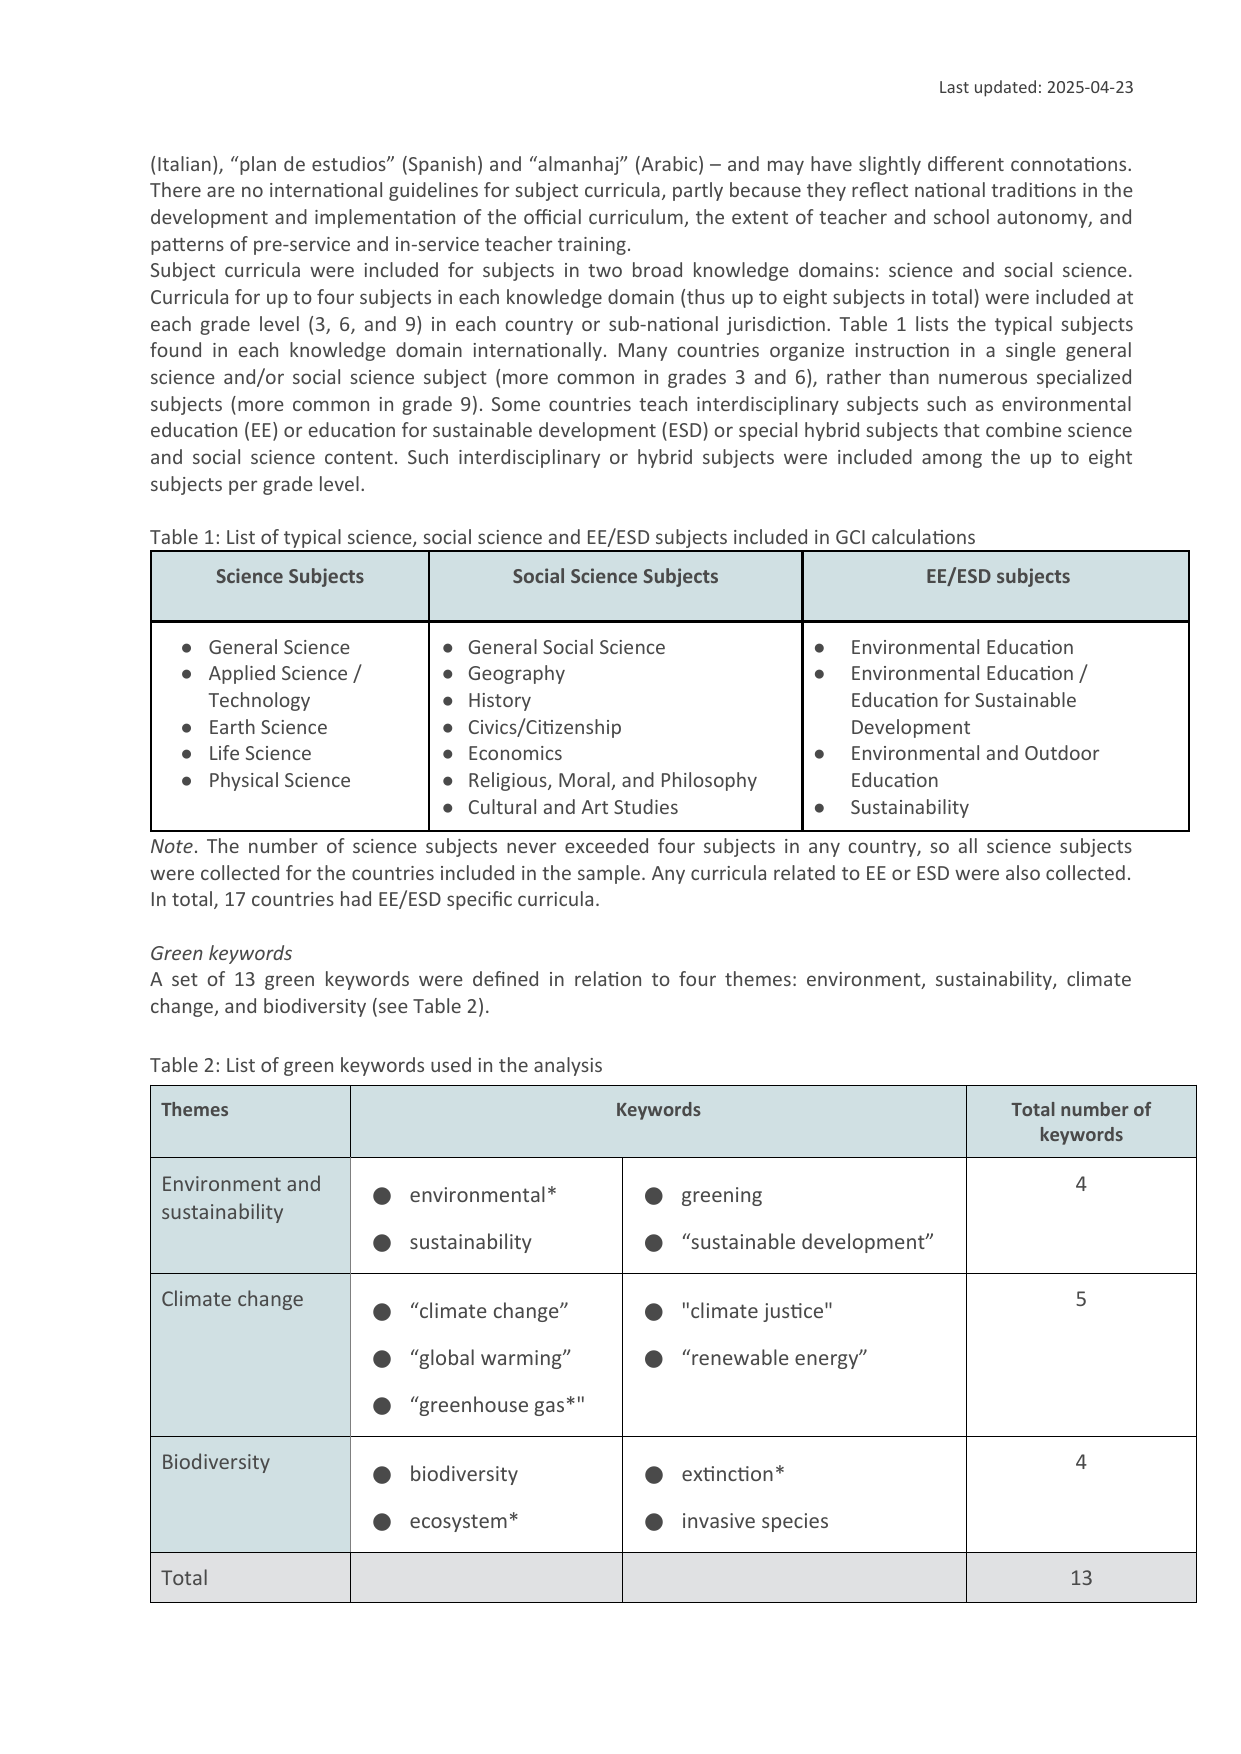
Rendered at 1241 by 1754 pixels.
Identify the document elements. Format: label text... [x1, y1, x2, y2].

table_cell Environment and sustainability [151, 1158, 350, 1273]
table_cell 5 [967, 1274, 1196, 1436]
table_header Social Science Subjects [430, 552, 801, 620]
table_cell greening “sustainable development” [623, 1158, 966, 1273]
table_cell extinction* invasive species [623, 1437, 966, 1552]
table_cell 13 [967, 1553, 1196, 1602]
table_cell "climate justice" “renewable energy” [623, 1274, 966, 1436]
text Note. The number of science subjects never exceeded four subjects in any country, so all science subjects were collected for the countries included in the sample. Any curricula related to EE or ESD were also collected. In total, 17 countries had EE/ESD specific curricula. [150, 832, 1134, 912]
text A set of 13 green keywords were defined in relation to four themes: environment, sustainability, climate change, and biodiversity (see Table 2). [150, 965, 1134, 1019]
table_header EE/ESD subjects [804, 552, 1188, 620]
table_cell Biodiversity [151, 1437, 350, 1552]
text Green keywords [150, 939, 1134, 965]
text Table 2: List of green keywords used in the analysis [150, 1052, 1134, 1078]
text Subject curricula were included for subjects in two broad knowledge domains: science and social science. Curricula for up to four subjects in each knowledge domain (thus up to eight subjects in total) were included at each grade level (3, 6, and 9) in each country or sub-national jurisdiction. Table 1 lists the typical subjects found in each knowledge domain internationally. Many countries organize instruction in a single general science and/or social science subject (more common in grades 3 and 6), rather than numerous specialized subjects (more common in grade 9). Some countries teach interdisciplinary subjects such as environmental education (EE) or education for sustainable development (ESD) or special hybrid subjects that combine science and social science content. Such interdisciplinary or hybrid subjects were included among the up to eight subjects per grade level. [150, 257, 1134, 497]
table_header Science Subjects [152, 552, 428, 620]
table_cell General Social Science Geography History Civics/Citizenship Economics Religious, Moral, and Philosophy Cultural and Art Studies [430, 623, 801, 830]
table_cell [623, 1553, 966, 1602]
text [150, 150, 1134, 257]
table_header Total number of keywords [967, 1086, 1196, 1157]
table_cell “climate change” “global warming” “greenhouse gas*" [351, 1274, 622, 1436]
table_cell environmental* sustainability [351, 1158, 622, 1273]
table_cell General Science Applied Science / Technology Earth Science Life Science Physical Science [152, 623, 428, 830]
table_cell Total [151, 1553, 350, 1602]
table_cell biodiversity ecosystem* [351, 1437, 622, 1552]
table_cell Environmental Education Environmental Education / Education for Sustainable Development Environmental and Outdoor Education Sustainability [804, 623, 1188, 830]
table_cell [351, 1553, 622, 1602]
table_cell Climate change [151, 1274, 350, 1436]
table_header Keywords [351, 1086, 966, 1157]
text Table 1: List of typical science, social science and EE/ESD subjects included in GCI calculations [150, 523, 1134, 550]
table_cell 4 [967, 1158, 1196, 1273]
table_header Themes [151, 1086, 350, 1157]
table_cell 4 [967, 1437, 1196, 1552]
